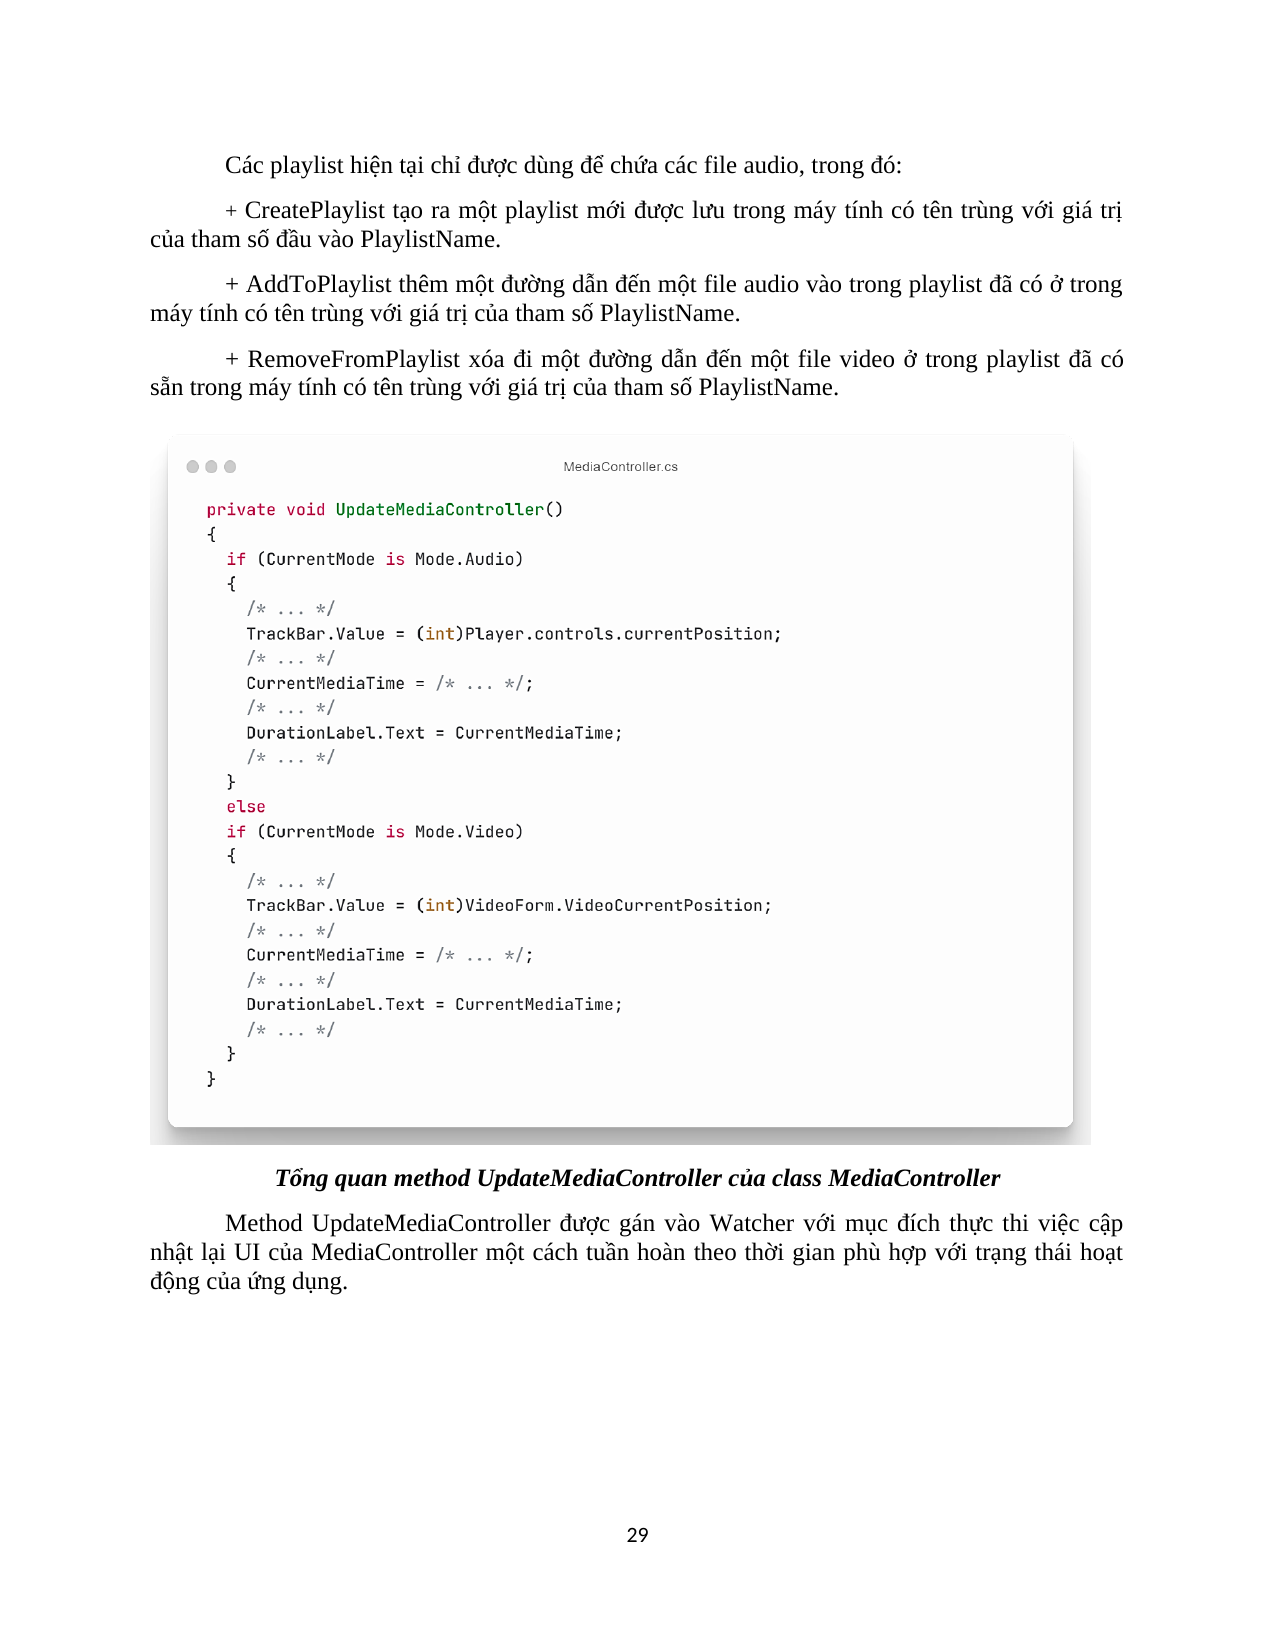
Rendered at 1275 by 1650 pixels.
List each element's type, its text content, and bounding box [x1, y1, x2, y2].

text + CreatePlaylist tạo ra một playlist mới được lưu trong máy tính có tên trùng với giá trị của tham số đầu vào PlaylistName. [150, 195, 1125, 253]
text + AddToPlaylist thêm một đường dẫn đến một file audio vào trong playlist đã có ở trong máy tính có tên trùng với giá trị của tham số PlaylistName. [150, 269, 1125, 327]
text Tổng quan method UpdateMediaController của class MediaController [150, 1163, 1125, 1192]
text Method UpdateMediaController được gán vào Watcher với mục đích thực thi việc cập nhật lại UI của MediaController một cách tuần hoàn theo thời gian phù hợp với trạng thái hoạt động của ứng dụng. [150, 1208, 1125, 1294]
picture [150, 417, 1091, 1145]
text + RemoveFromPlaylist xóa đi một đường dẫn đến một file video ở trong playlist đã có sẵn trong máy tính có tên trùng với giá trị của tham số PlaylistName. [150, 344, 1125, 401]
text Các playlist hiện tại chỉ được dùng để chứa các file audio, trong đó: [150, 150, 1125, 179]
